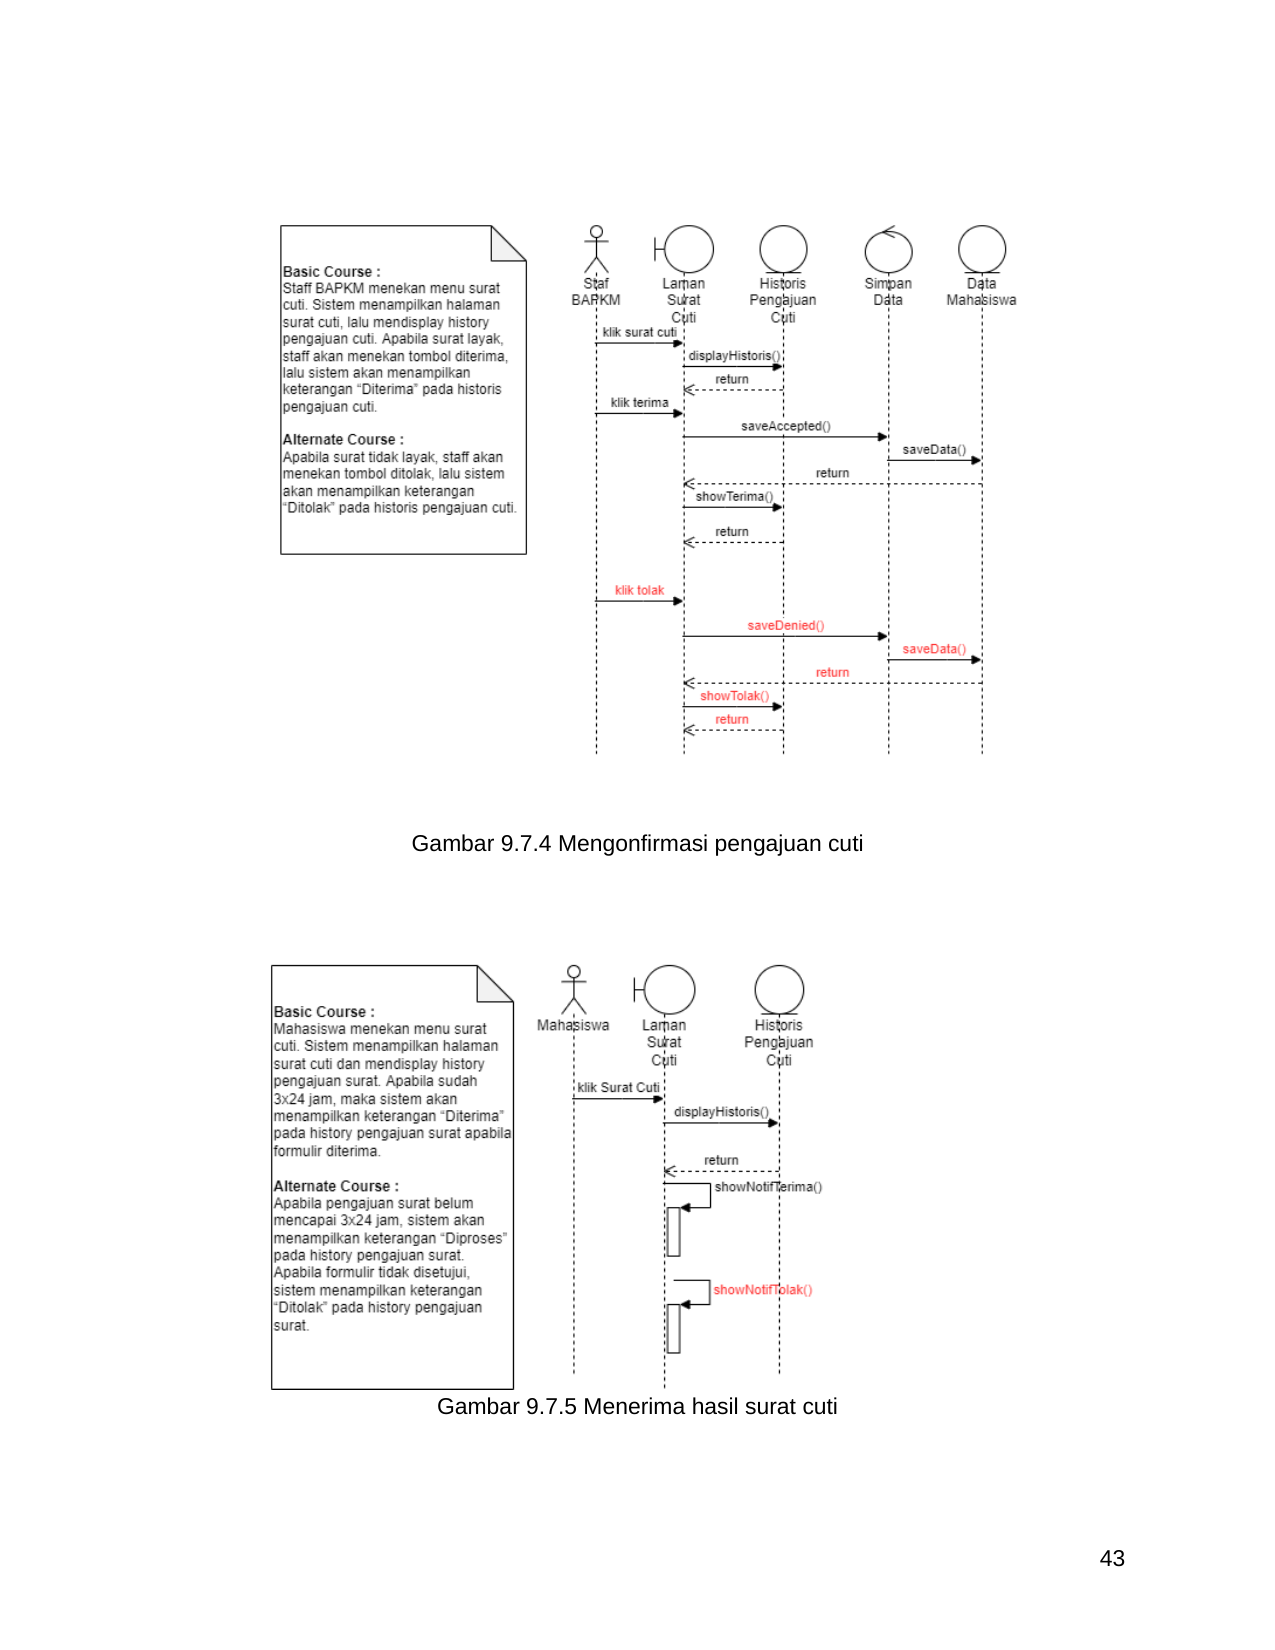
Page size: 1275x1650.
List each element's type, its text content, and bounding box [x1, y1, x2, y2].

text Gambar 9.7.5 Menerima hasil surat cuti [150, 1393, 1125, 1420]
picture [247, 890, 1028, 1390]
picture [257, 150, 1018, 827]
text Gambar 9.7.4 Mengonfirmasi pengajuan cuti [150, 830, 1125, 856]
